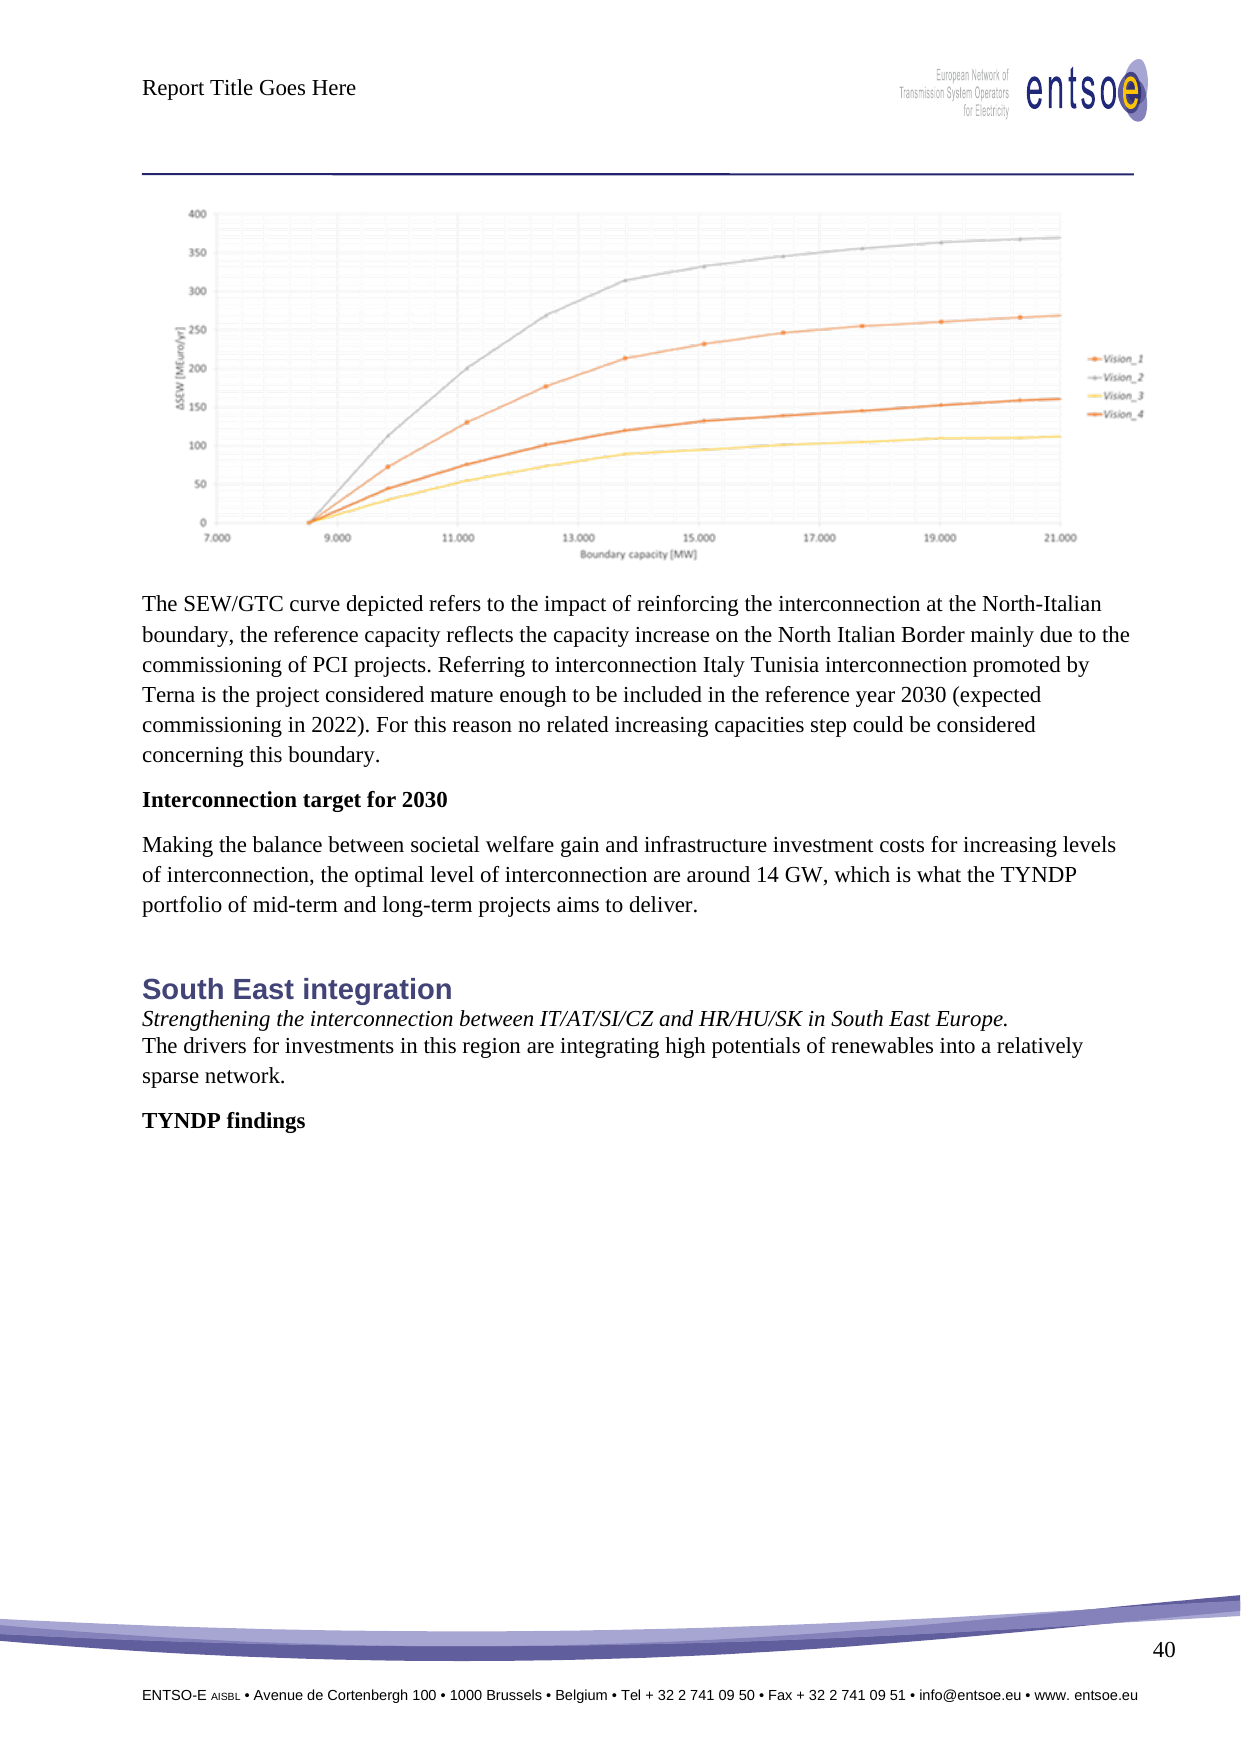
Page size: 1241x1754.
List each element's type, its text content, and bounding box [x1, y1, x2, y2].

text Interconnection target for 2030 [142, 786, 1134, 813]
text Making the balance between societal welfare gain and infrastructure investment costs for increasing levels of interconnection, the optimal level of interconnection are around 14 GW, which is what the TYNDP portfolio of mid-term and long-term projects aims to deliver. [142, 831, 1134, 918]
subtitle South East integration [142, 972, 1134, 1005]
text TYNDP findings [142, 1107, 1134, 1133]
text The SEW/GTC curve depicted refers to the impact of reinforcing the interconnection at the North-Italian boundary, the reference capacity reflects the capacity increase on the North Italian Border mainly due to the commissioning of PCI projects. Referring to interconnection Italy Tunisia interconnection promoted by Terna is the project considered mature enough to be included in the reference year 2030 (expected commissioning in 2022). For this reason no related increasing capacities step could be considered concerning this boundary. [142, 591, 1134, 768]
text The drivers for investments in this region are integrating high potentials of renewables into a relatively sparse network. [142, 1032, 1134, 1088]
picture [160, 200, 1153, 572]
